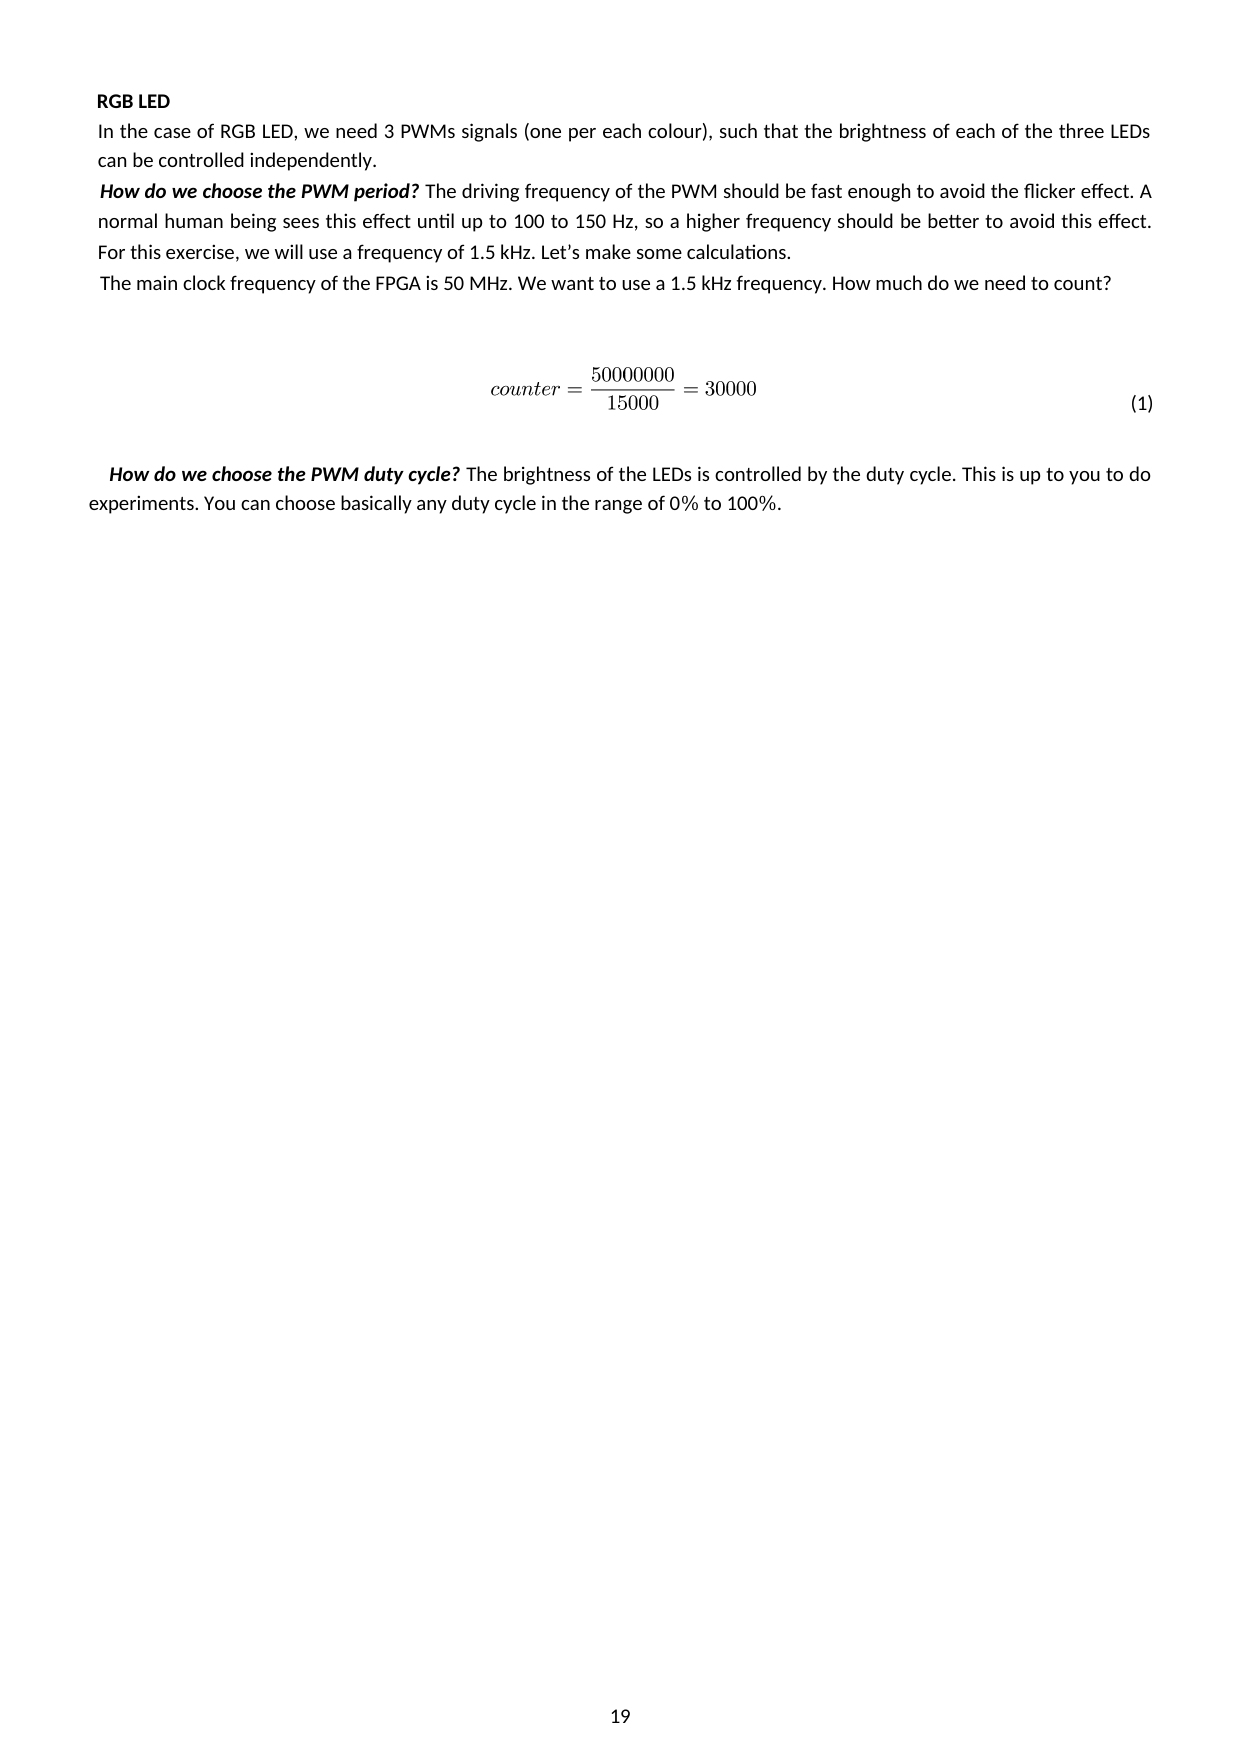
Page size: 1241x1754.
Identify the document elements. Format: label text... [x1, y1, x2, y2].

text The main clock frequency of the FPGA is 50 MHz. We want to use a 1.5 kHz frequency. How much do we need to count? [98, 270, 1152, 296]
text How do we choose the PWM period? The driving frequency of the PWM should be fast enough to avoid the flicker effect. A normal human being sees this effect until up to 100 to 150 Hz, so a higher frequency should be better to avoid this effect. For this exercise, we will use a frequency of 1.5 kHz. Let’s make some calculations. [98, 178, 1154, 265]
picture [490, 366, 756, 410]
text In the case of RGB LED, we need 3 PWMs signals (one per each colour), such that the brightness of each of the three LEDs can be controlled independently. [98, 118, 1152, 172]
text How do we choose the PWM duty cycle? The brightness of the LEDs is controlled by the duty cycle. This is up to you to do experiments. You can choose basically any duty cycle in the range of 0% to 100%. [88, 461, 1152, 515]
text (1) [88, 366, 1154, 415]
subtitle RGB LED [97, 88, 1154, 114]
